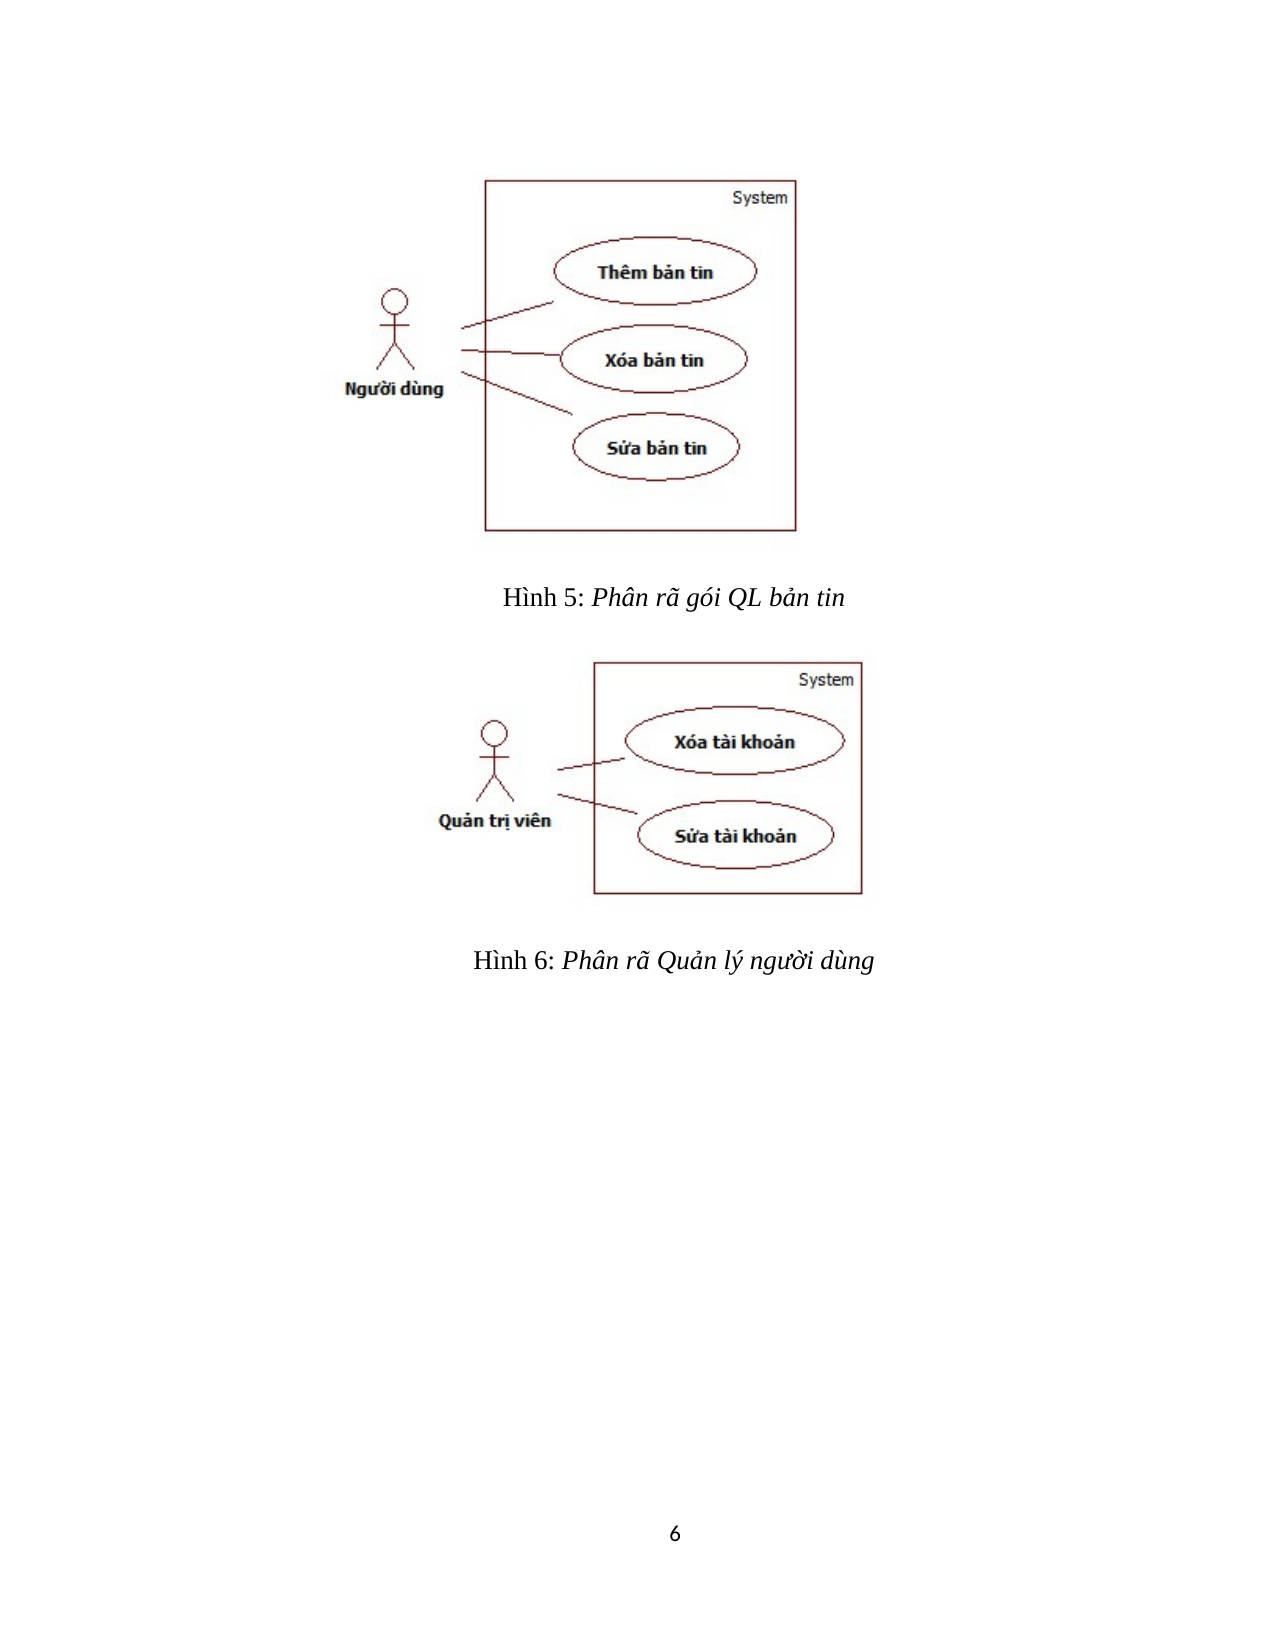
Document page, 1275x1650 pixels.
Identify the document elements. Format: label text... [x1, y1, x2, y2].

picture [297, 150, 828, 563]
text Hình 6: Phân rã Quản lý người dùng [225, 944, 1125, 975]
picture [400, 631, 894, 926]
text Hình 5: Phân rã gói QL bản tin [225, 581, 1125, 612]
